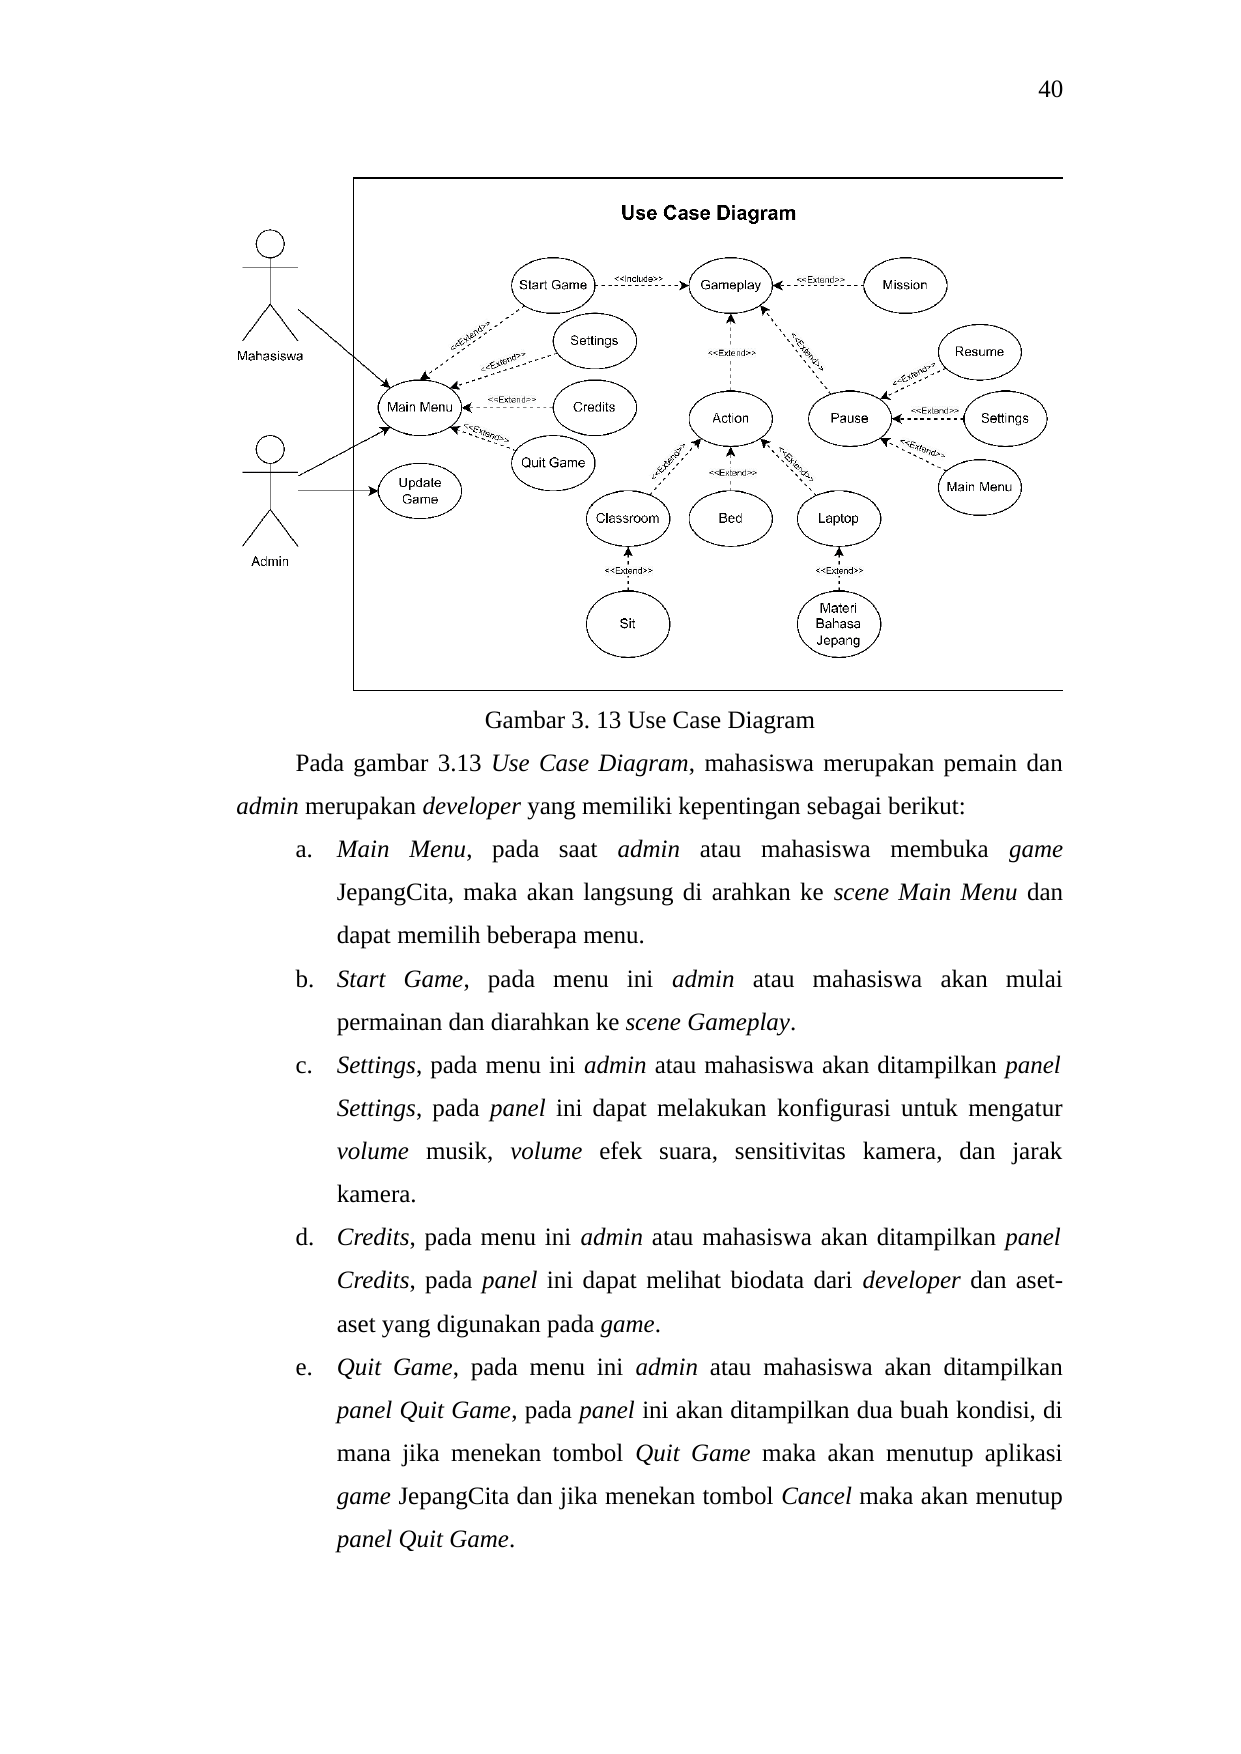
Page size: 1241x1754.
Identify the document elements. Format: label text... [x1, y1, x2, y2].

list Start Game, pada menu ini admin atau mahasiswa akan mulai permainan dan diarahkan ke scene Gameplay. [295, 964, 1063, 1036]
list Credits, pada menu ini admin atau mahasiswa akan ditampilkan panel Credits, pada panel ini dapat melihat biodata dari developer dan aset-aset yang digunakan pada game. [295, 1222, 1063, 1337]
list Settings, pada menu ini admin atau mahasiswa akan ditampilkan panel Settings, pada panel ini dapat melakukan konfigurasi untuk mengatur volume musik, volume efek suara, sensitivitas kamera, dan jarak kamera. [295, 1050, 1063, 1208]
text Gambar 3. 13 Use Case Diagram [236, 705, 1063, 734]
picture [236, 177, 1063, 691]
text Pada gambar 3.13 Use Case Diagram, mahasiswa merupakan pemain dan admin merupakan developer yang memiliki kepentingan sebagai berikut: [236, 748, 1063, 820]
list Main Menu, pada saat admin atau mahasiswa membuka game JepangCita, maka akan langsung di arahkan ke scene Main Menu dan dapat memilih beberapa menu. [295, 834, 1063, 949]
list Quit Game, pada menu ini admin atau mahasiswa akan ditampilkan panel Quit Game, pada panel ini akan ditampilkan dua buah kondisi, di mana jika menekan tombol Quit Game maka akan menutup aplikasi game JepangCita dan jika menekan tombol Cancel maka akan menutup panel Quit Game. [295, 1352, 1063, 1553]
